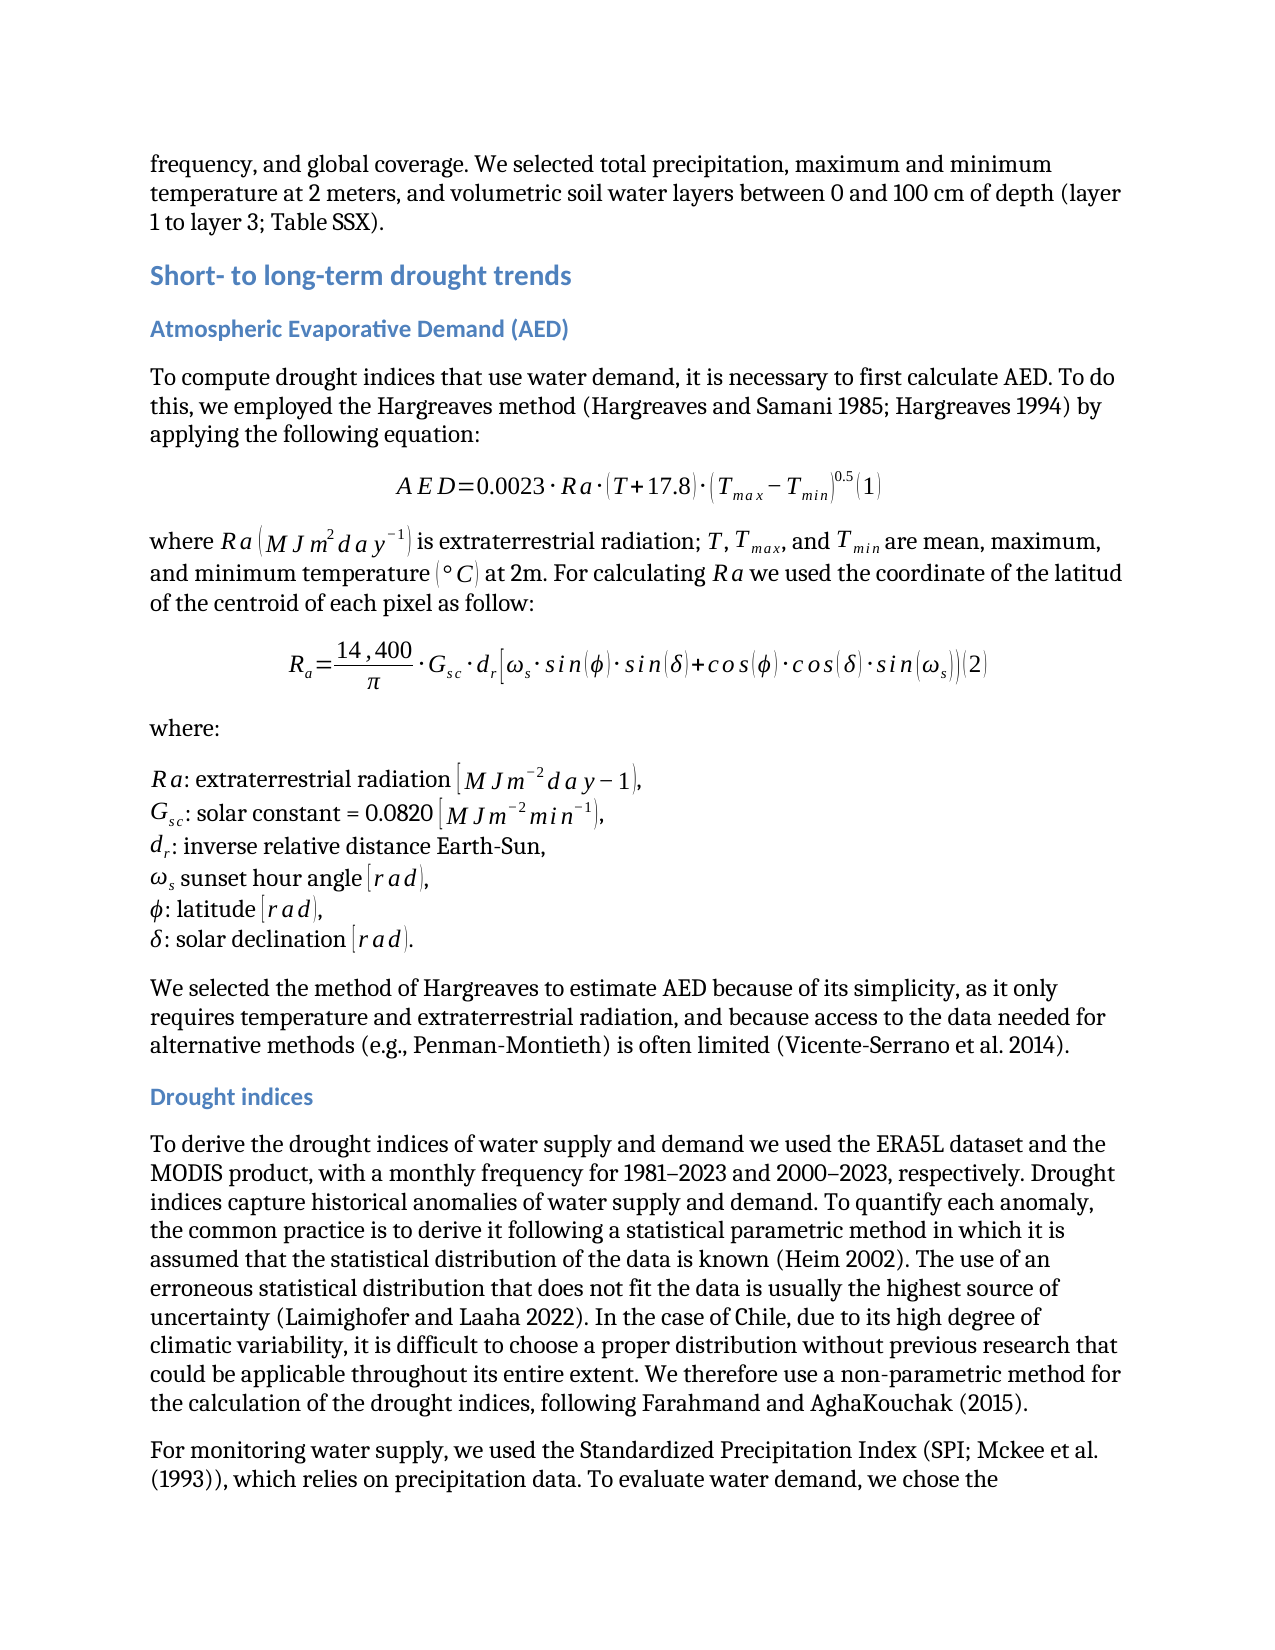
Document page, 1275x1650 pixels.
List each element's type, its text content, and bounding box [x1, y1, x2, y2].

text where is extraterrestrial radiation; , , and are mean, maximum, and minimum temperature at 2m. For calculating we used the coordinate of the latitud of the centroid of each pixel as follow: [150, 524, 1125, 618]
text To compute drought indices that use water demand, it is necessary to first calculate AED. To do this, we employed the Hargreaves method (Hargreaves and Samani 1985; Hargreaves 1994) by applying the following equation: [150, 363, 1125, 449]
subtitle Short- to long-term drought trends [150, 257, 1125, 293]
text : extraterrestrial radiation , : solar constant = 0.0820 , : inverse relative distance Earth-Sun, sunset hour angle , : latitude , : solar declination . [150, 762, 1125, 955]
text To derive the drought indices of water supply and demand we used the ERA5L dataset and the MODIS product, with a monthly frequency for 1981–2023 and 2000–2023, respectively. Drought indices capture historical anomalies of water supply and demand. To quantify each anomaly, the common practice is to derive it following a statistical parametric method in which it is assumed that the statistical distribution of the data is known (Heim 2002). The use of an erroneous statistical distribution that does not fit the data is usually the highest source of uncertainty (Laimighofer and Laaha 2022). In the case of Chile, due to its high degree of climatic variability, it is difficult to choose a proper distribution without previous research that could be applicable throughout its entire extent. We therefore use a non-parametric method for the calculation of the drought indices, following Farahmand and AghaKouchak (2015). [150, 1130, 1125, 1417]
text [150, 1436, 1125, 1494]
text We selected the method of Hargreaves to estimate AED because of its simplicity, as it only requires temperature and extraterrestrial radiation, and because access to the data needed for alternative methods (e.g., Penman-Montieth) is often limited (Vicente-Serrano et al. 2014). [150, 974, 1125, 1060]
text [150, 150, 1125, 236]
subtitle Atmospheric Evaporative Demand (AED) [150, 313, 1125, 344]
text where: [150, 714, 1125, 743]
subtitle Drought indices [150, 1081, 1125, 1111]
